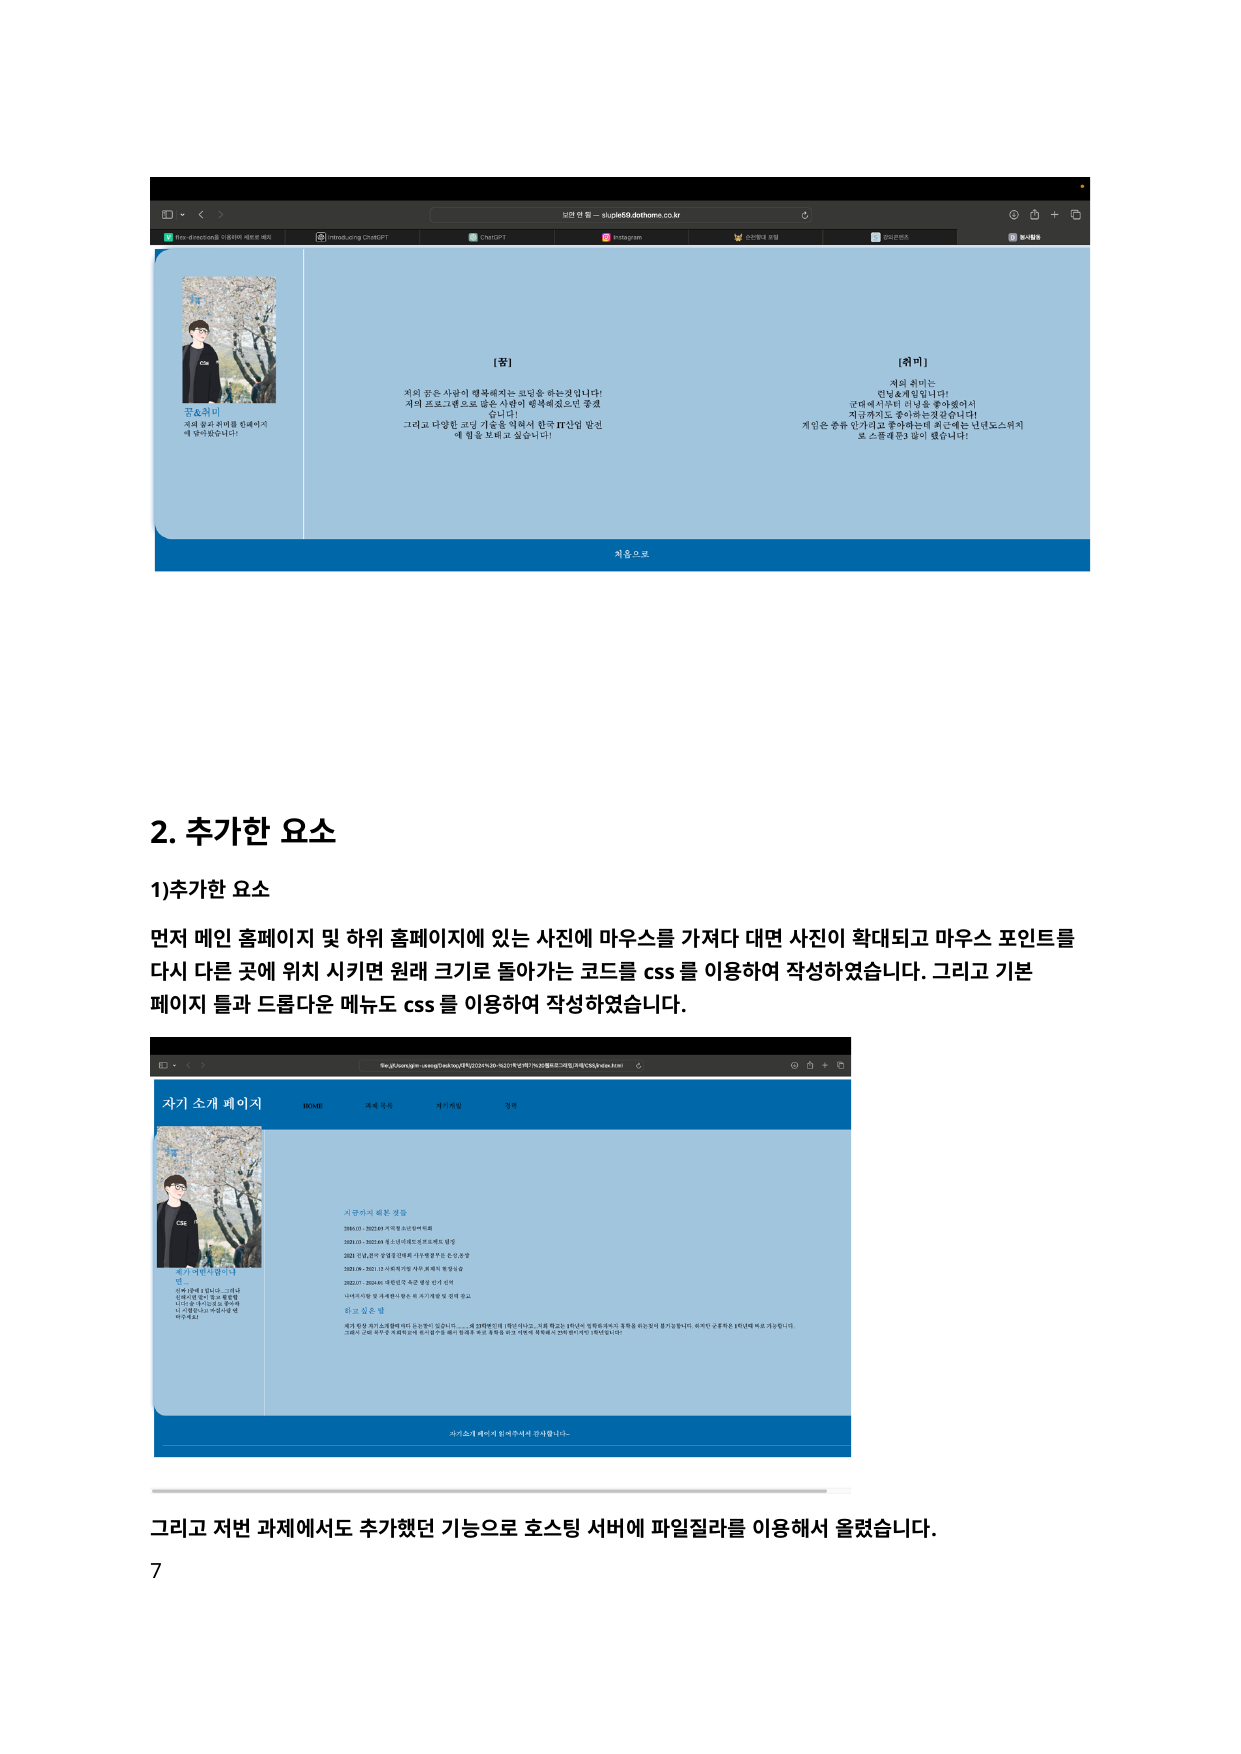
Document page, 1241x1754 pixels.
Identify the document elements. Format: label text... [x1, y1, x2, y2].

text 그리고 저번 과제에서도 추가했던 기능으로 호스팅 서버에 파일질라를 이용해서 올렸습니다. [150, 1512, 1090, 1542]
picture [150, 177, 1091, 789]
text 2. 추가한 요소 [150, 807, 1090, 853]
text 먼저 메인 홈페이지 및 하위 홈페이지에 있는 사진에 마우스를 가져다 대면 사진이 확대되고 마우스 포인트를 다시 다른 곳에 위치 시키면 원래 크기로 돌아가는 코드를 css를 이용하여 작성하였습니다. 그리고 기본 페이지 틀과 드롭다운 메뉴도 css를 이용하여 작성하였습니다. [150, 922, 1090, 1018]
picture [150, 1037, 852, 1494]
text 1)추가한 요소 [150, 873, 1090, 903]
